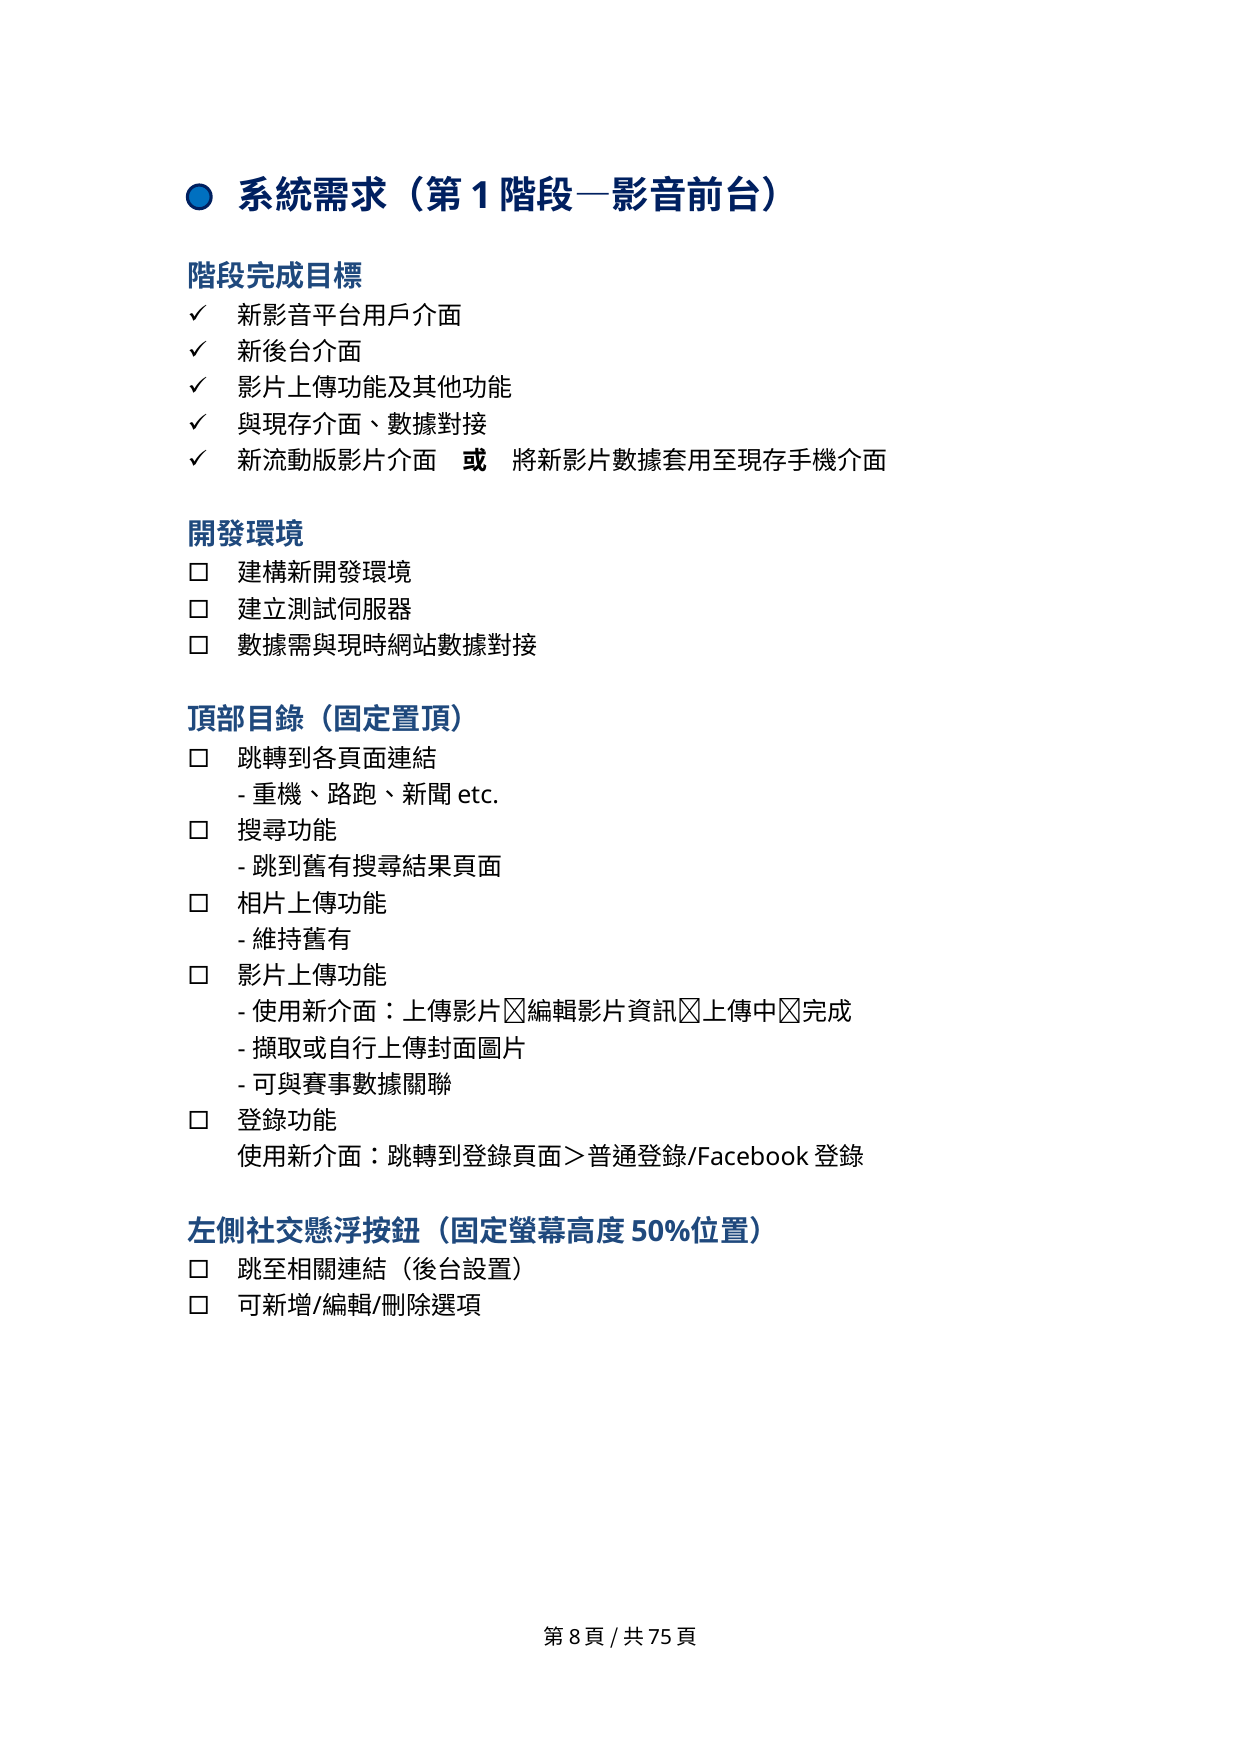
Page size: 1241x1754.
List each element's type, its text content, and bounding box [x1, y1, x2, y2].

list 新流動版影片介面 或 將新影片數據套用至現存手機介面 [187, 440, 1053, 477]
list 可新增/編輯/刪除選項 [187, 1286, 1053, 1322]
list 影片上傳功能 - 使用新介面：上傳影片編輯影片資訊上傳中完成 - 擷取或自行上傳封面圖片 - 可與賽事數據關聯 [187, 956, 1053, 1101]
list 相片上傳功能 - 維持舊有 [187, 883, 1053, 956]
list 跳至相關連結（後台設置） [187, 1249, 1053, 1286]
list 新影音平台用戶介面 [187, 295, 1053, 332]
list 建構新開發環境 [187, 553, 1053, 589]
subtitle 系統需求（第1階段—影音前台） [237, 164, 1053, 219]
list 與現存介面、數據對接 [187, 404, 1053, 440]
subtitle 階段完成目標 [187, 253, 1053, 295]
list 跳轉到各頁面連結 - 重機、路跑、新聞etc. [187, 738, 1053, 811]
list 登錄功能 使用新介面：跳轉到登錄頁面＞普通登錄/Facebook登錄 [187, 1101, 1053, 1173]
subtitle 左側社交懸浮按鈕（固定螢幕高度50%位置） [187, 1207, 1053, 1249]
subtitle 開發環境 [187, 511, 1053, 553]
list 建立測試伺服器 [187, 589, 1053, 625]
list 搜尋功能 - 跳到舊有搜尋結果頁面 [187, 811, 1053, 883]
subtitle 頂部目錄（固定置頂） [187, 696, 1053, 738]
list 新後台介面 [187, 332, 1053, 368]
list 數據需與現時網站數據對接 [187, 625, 1053, 662]
list 影片上傳功能及其他功能 [187, 368, 1053, 404]
